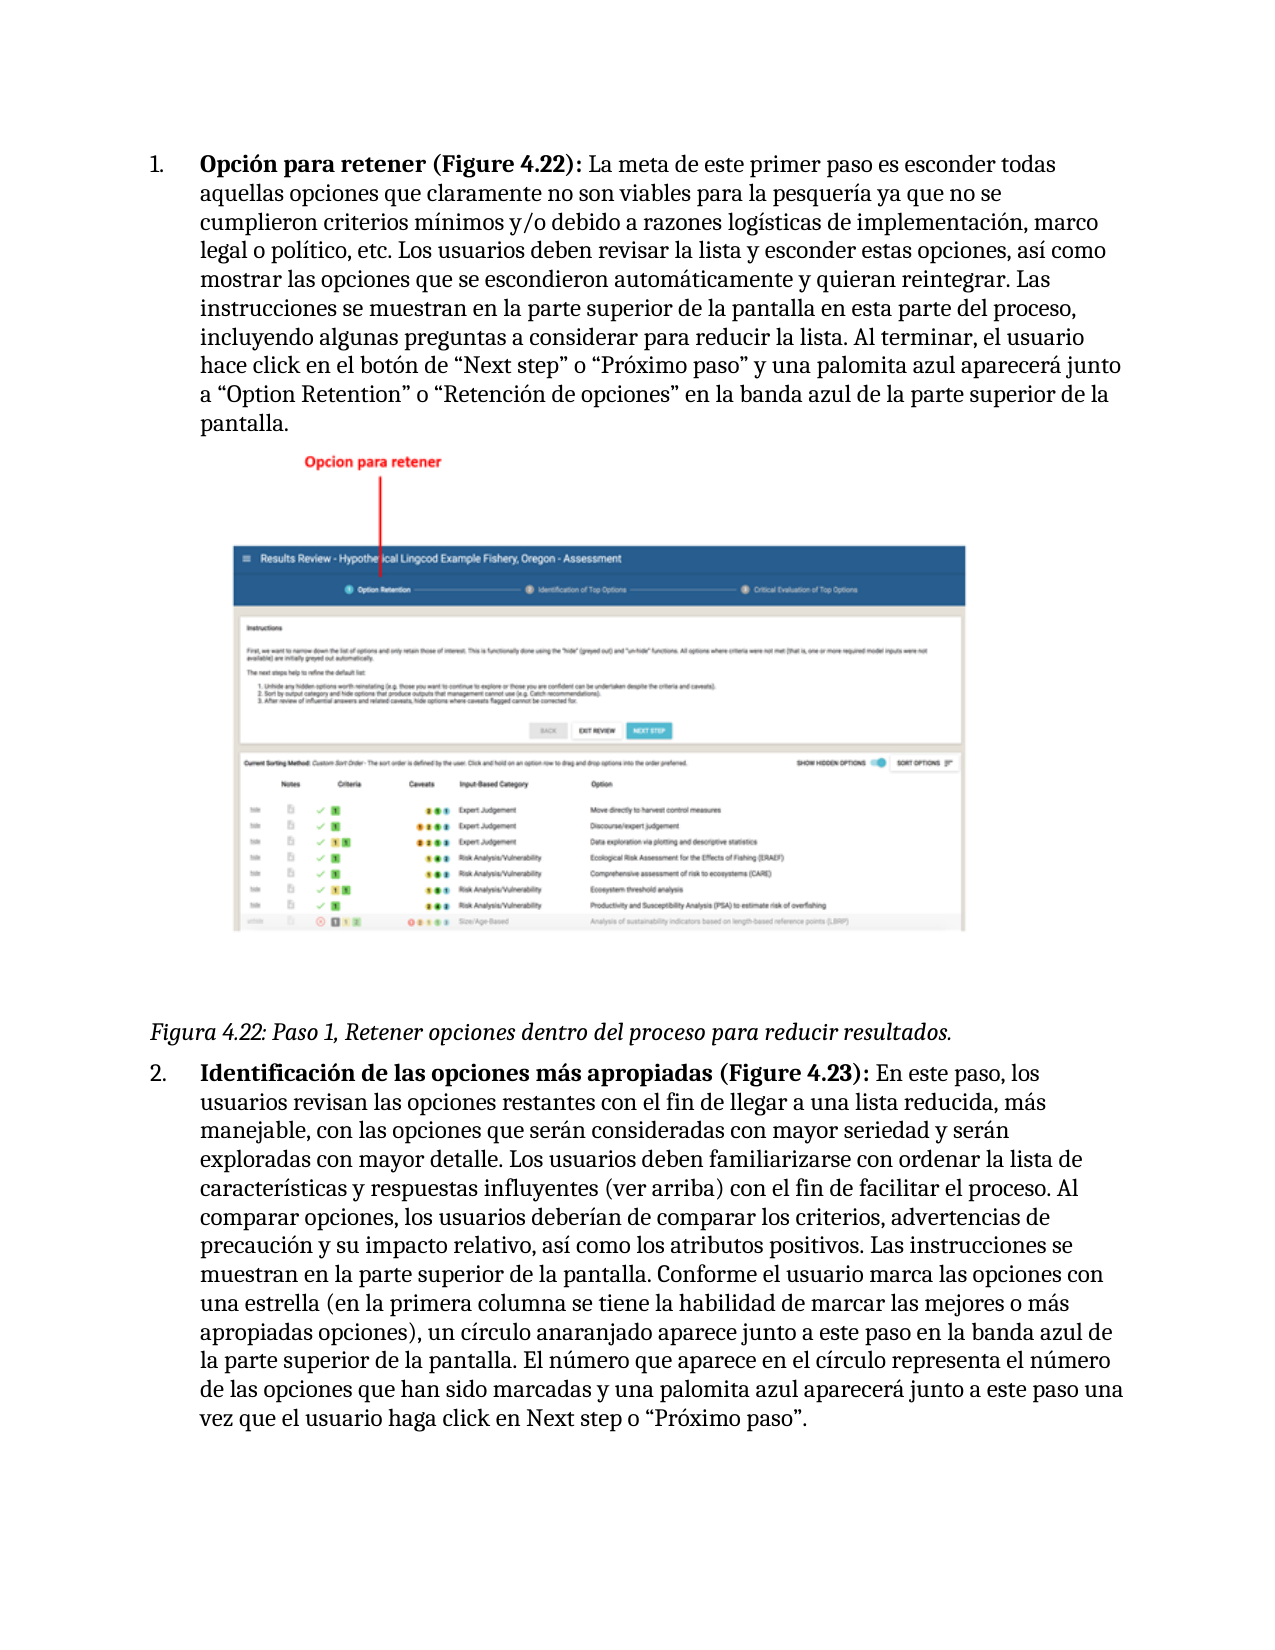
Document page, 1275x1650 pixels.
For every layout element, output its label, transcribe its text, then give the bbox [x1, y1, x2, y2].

picture [168, 441, 1044, 997]
text Figura 4.22: Paso 1, Retener opciones dentro del proceso para reducir resultados. [150, 1017, 1125, 1046]
list Identificación de las opciones más apropiadas (Figure 4.23): En este paso, los usuarios revisan las opciones restantes con el fin de llegar a una lista reducida, más manejable, con las opciones que serán consideradas con mayor seriedad y serán exploradas con mayor detalle. Los usuarios deben familiarizarse con ordenar la lista de características y respuestas influyentes (ver arriba) con el fin de facilitar el proceso. Al comparar opciones, los usuarios deberían de comparar los criterios, advertencias de precaución y su impacto relativo, así como los atributos positivos. Las instrucciones se muestran en la parte superior de la pantalla. Conforme el usuario marca las opciones con una estrella (en la primera columna se tiene la habilidad de marcar las mejores o más apropiadas opciones), un círculo anaranjado aparece junto a este paso en la banda azul de la parte superior de la pantalla. El número que aparece en el círculo representa el número de las opciones que han sido marcadas y una palomita azul aparecerá junto a este paso una vez que el usuario haga click en Next step o “Próximo paso”. [150, 1059, 1125, 1432]
list Opción para retener (Figure 4.22): La meta de este primer paso es esconder todas aquellas opciones que claramente no son viables para la pesquería ya que no se cumplieron criterios mínimos y/o debido a razones logísticas de implementación, marco legal o político, etc. Los usuarios deben revisar la lista y esconder estas opciones, así como mostrar las opciones que se escondieron automáticamente y quieran reintegrar. Las instrucciones se muestran en la parte superior de la pantalla en esta parte del proceso, incluyendo algunas preguntas a considerar para reducir la lista. Al terminar, el usuario hace click en el botón de “Next step” o “Próximo paso” y una palomita azul aparecerá junto a “Option Retention” o “Retención de opciones” en la banda azul de la parte superior de la pantalla. [150, 150, 1125, 437]
